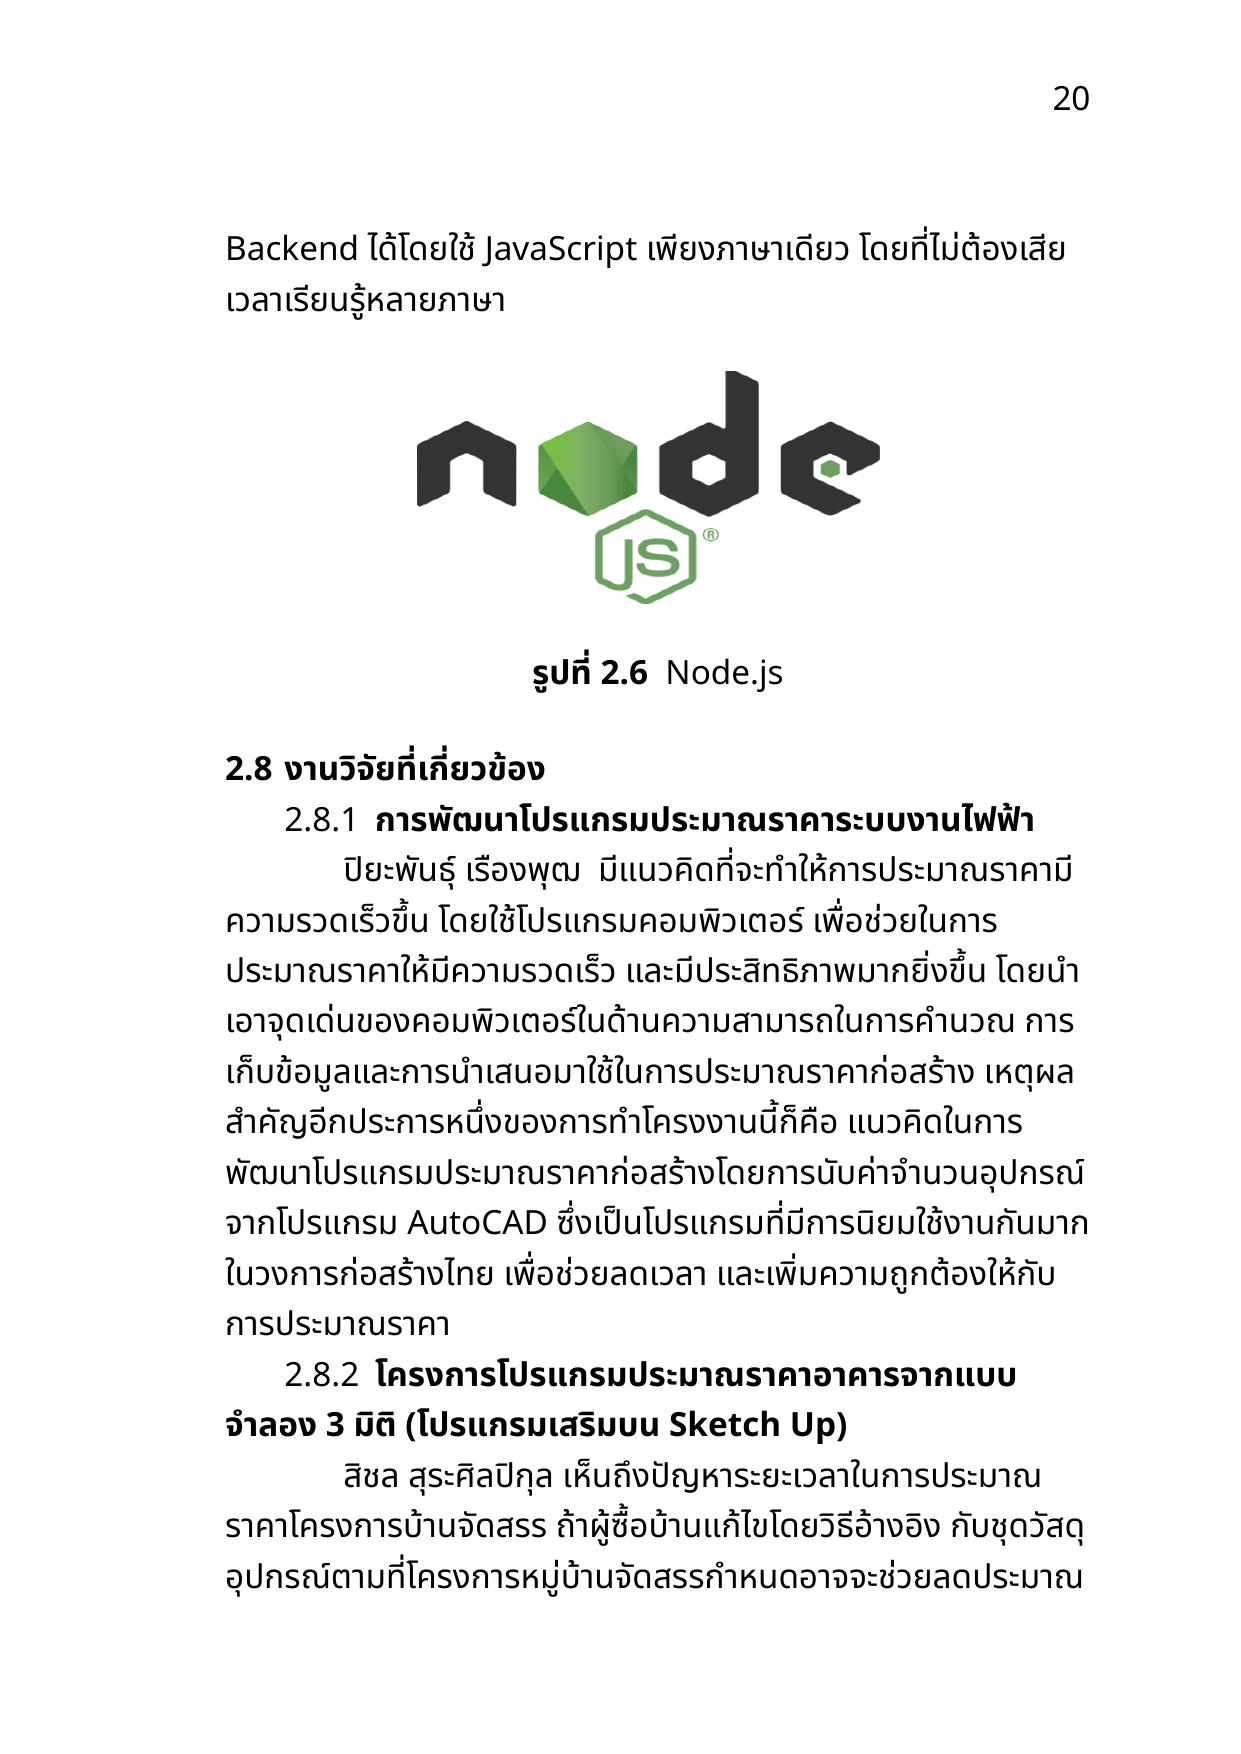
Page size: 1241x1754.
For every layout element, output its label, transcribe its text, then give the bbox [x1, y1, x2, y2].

picture [403, 371, 912, 604]
text 2.8.1 การพัฒนาโปรแกรมประมาณราคาระบบงานไฟฟ้า [225, 796, 1090, 846]
text 2.8.2 โครงการโปรแกรมประมาณราคาอาคารจากแบบจำลอง 3 มิติ (โปรแกรมเสริมบน Sketch Up) [225, 1351, 1090, 1452]
text ปิยะพันธุ์ เรืองพุฒ มีแนวคิดที่จะทำให้การประมาณราคามีความรวดเร็วขึ้น โดยใช้โปรแกรมคอมพิวเตอร์ เพื่อช่วยในการประมาณราคาให้มีความรวดเร็ว และมีประสิทธิภาพมากยิ่งขึ้น โดยนำเอาจุดเด่นของคอมพิวเตอร์ในด้านความสามารถในการคำนวณ การเก็บข้อมูลและการนำเสนอมาใช้ในการประมาณราคาก่อสร้าง เหตุผลสำคัญอีกประการหนึ่งของการทำโครงงานนี้ก็คือ แนวคิดในการพัฒนาโปรแกรมประมาณราคาก่อสร้างโดยการนับค่าจำนวนอุปกรณ์จากโปรแกรม AutoCAD ซึ่งเป็นโปรแกรมที่มีการนิยมใช้งานกันมาก ในวงการก่อสร้างไทย เพื่อช่วยลดเวลา และเพิ่มความถูกต้องให้กับการประมาณราคา [225, 846, 1090, 1351]
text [225, 225, 1090, 326]
text รูปที่ 2.6 Node.js [225, 649, 1090, 699]
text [225, 1452, 1090, 1603]
text 2.8 งานวิจัยที่เกี่ยวข้อง [225, 745, 1090, 796]
